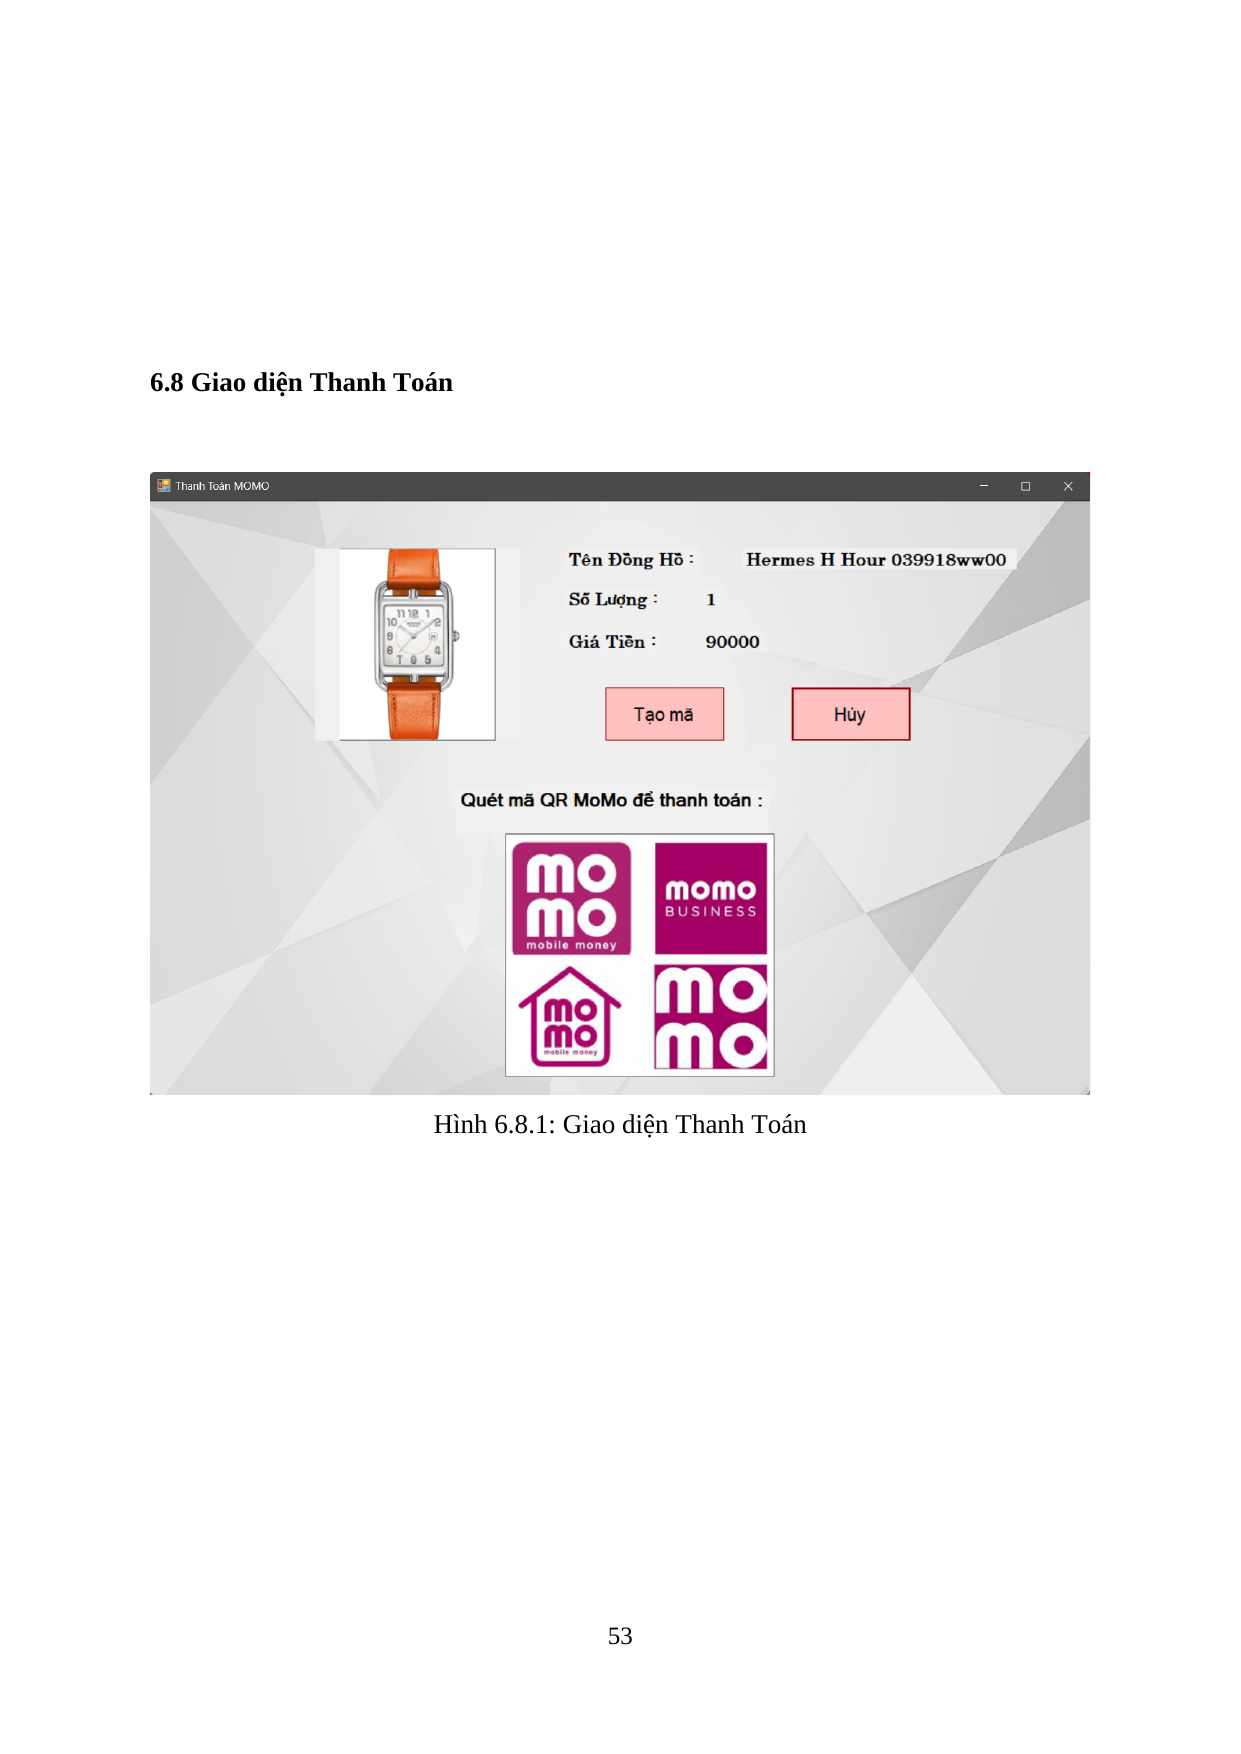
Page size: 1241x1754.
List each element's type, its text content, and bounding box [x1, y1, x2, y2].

text Hình 6.8.1: Giao diện Thanh Toán [150, 1108, 1090, 1140]
picture [150, 472, 1091, 1095]
subtitle 6.8 Giao diện Thanh Toán [150, 366, 1090, 397]
